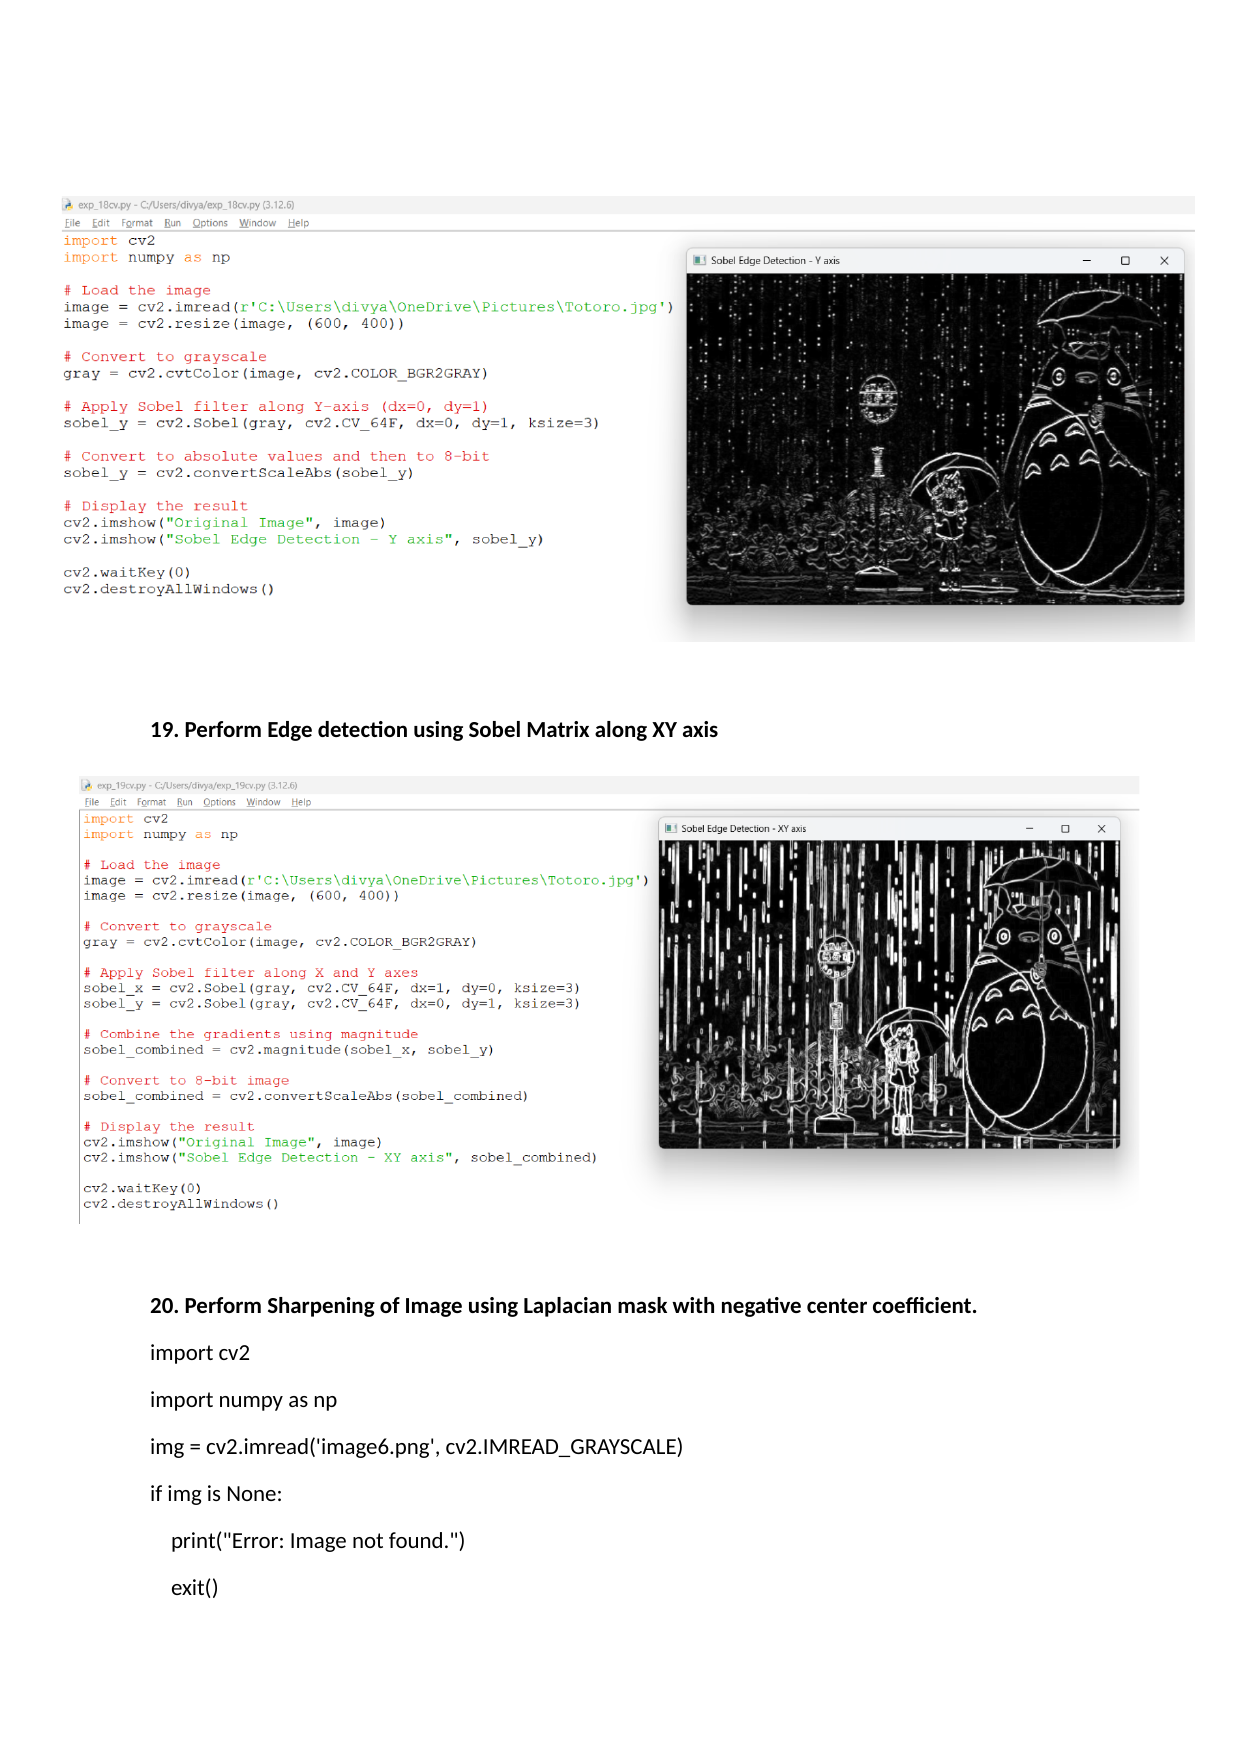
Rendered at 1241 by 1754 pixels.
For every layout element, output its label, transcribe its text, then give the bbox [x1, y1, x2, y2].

text if img is None: [150, 1479, 1090, 1507]
text import numpy as np [150, 1385, 1090, 1413]
text print("Error: Image not found.") [150, 1526, 1090, 1554]
text import cv2 [150, 1338, 1090, 1366]
picture [60, 196, 1195, 641]
text img = cv2.imread('image6.png', cv2.IMREAD_GRAYSCALE) [150, 1432, 1090, 1460]
text 20. Perform Sharpening of Image using Laplacian mask with negative center coefficient. [150, 1292, 1090, 1319]
text 19. Perform Edge detection using Sobel Matrix along XY axis [150, 715, 1090, 743]
picture [79, 776, 1140, 1224]
text exit() [150, 1573, 1090, 1601]
